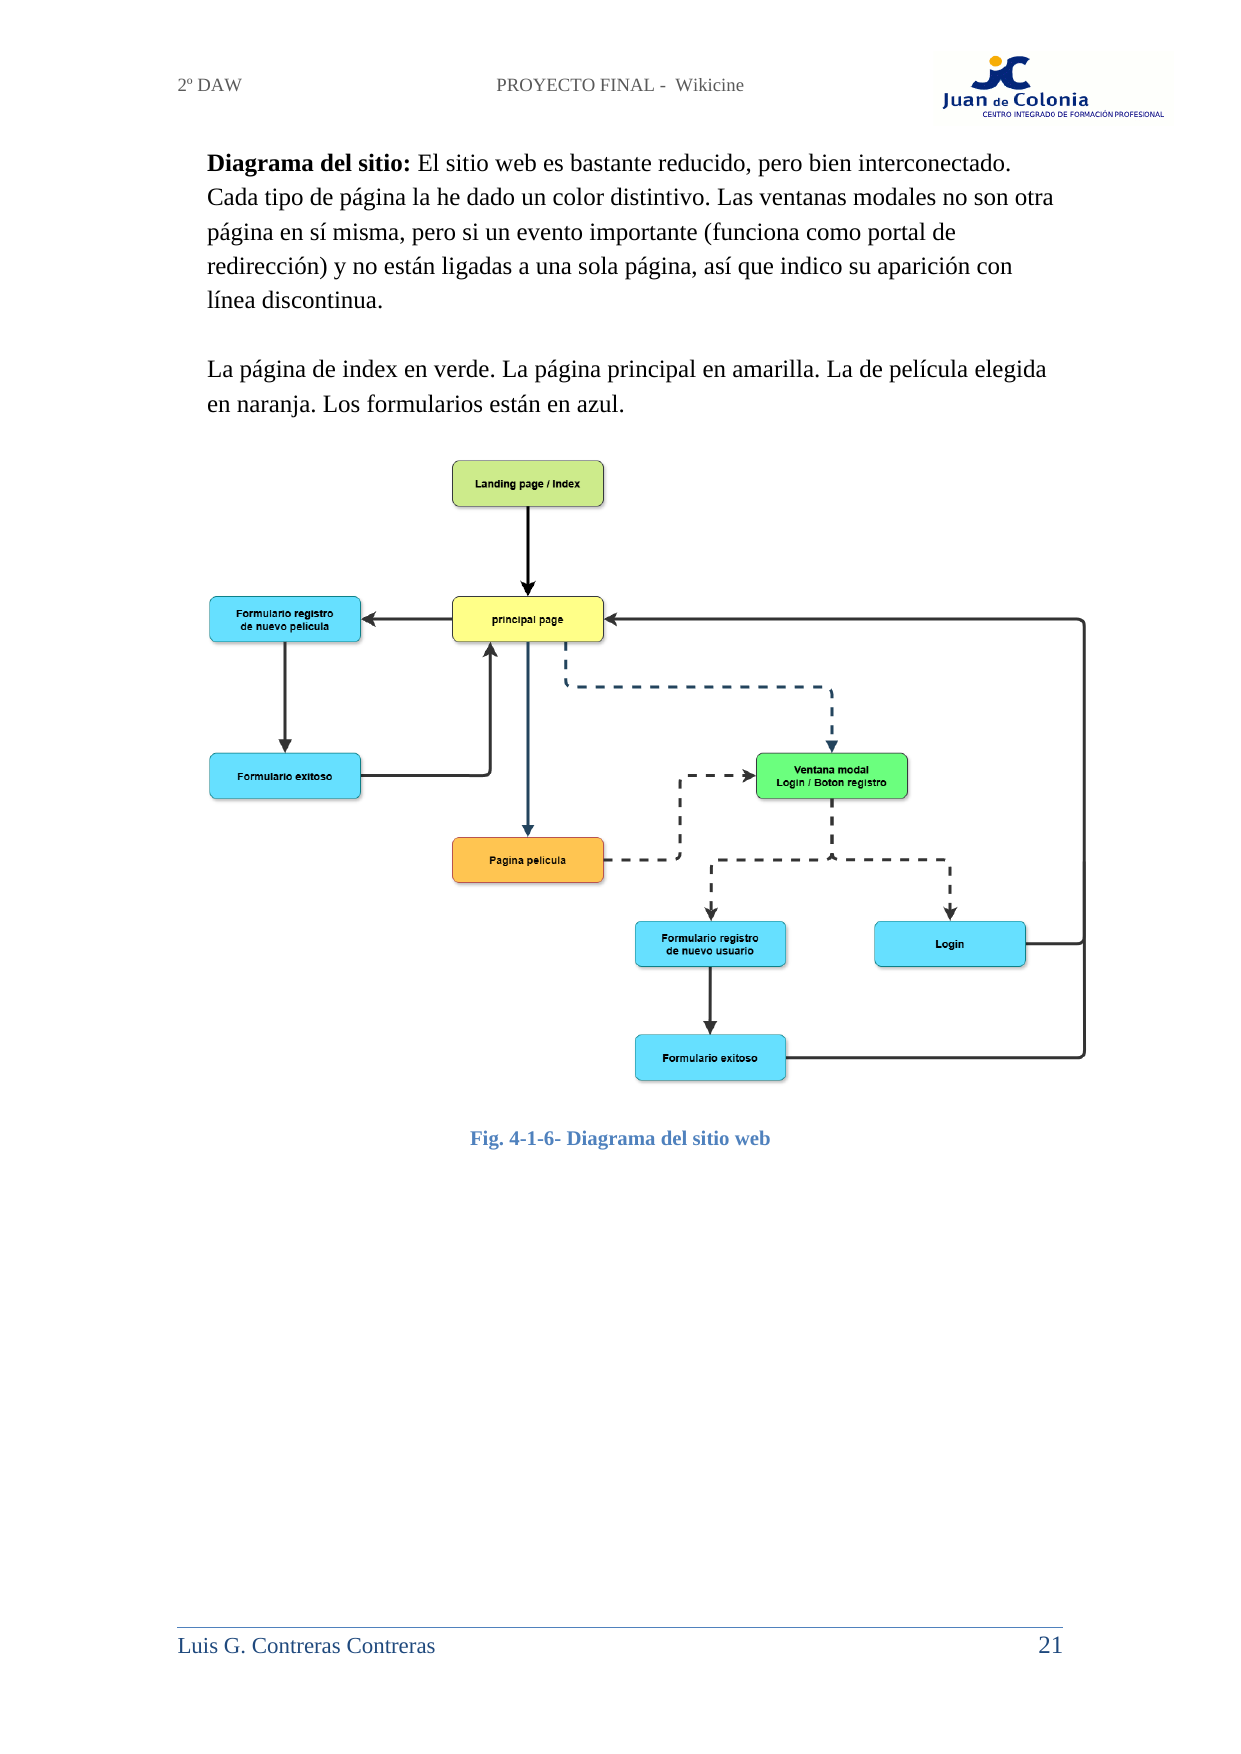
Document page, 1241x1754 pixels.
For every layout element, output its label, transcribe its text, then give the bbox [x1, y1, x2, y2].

text La página de index en verde. La página principal en amarilla. La de película elegida en naranja. Los formularios están en azul. [207, 354, 1063, 418]
picture [933, 51, 1175, 126]
text Fig. 4-1-6- Diagrama del sitio web [177, 1126, 1063, 1150]
picture [206, 458, 1092, 1087]
text Diagrama del sitio: El sitio web es bastante reducido, pero bien interconectado. Cada tipo de página la he dado un color distintivo. Las ventanas modales no son otra página en sí misma, pero si un evento importante (funciona como portal de redirección) y no están ligadas a una sola página, así que indico su aparición con línea discontinua. [207, 148, 1063, 314]
